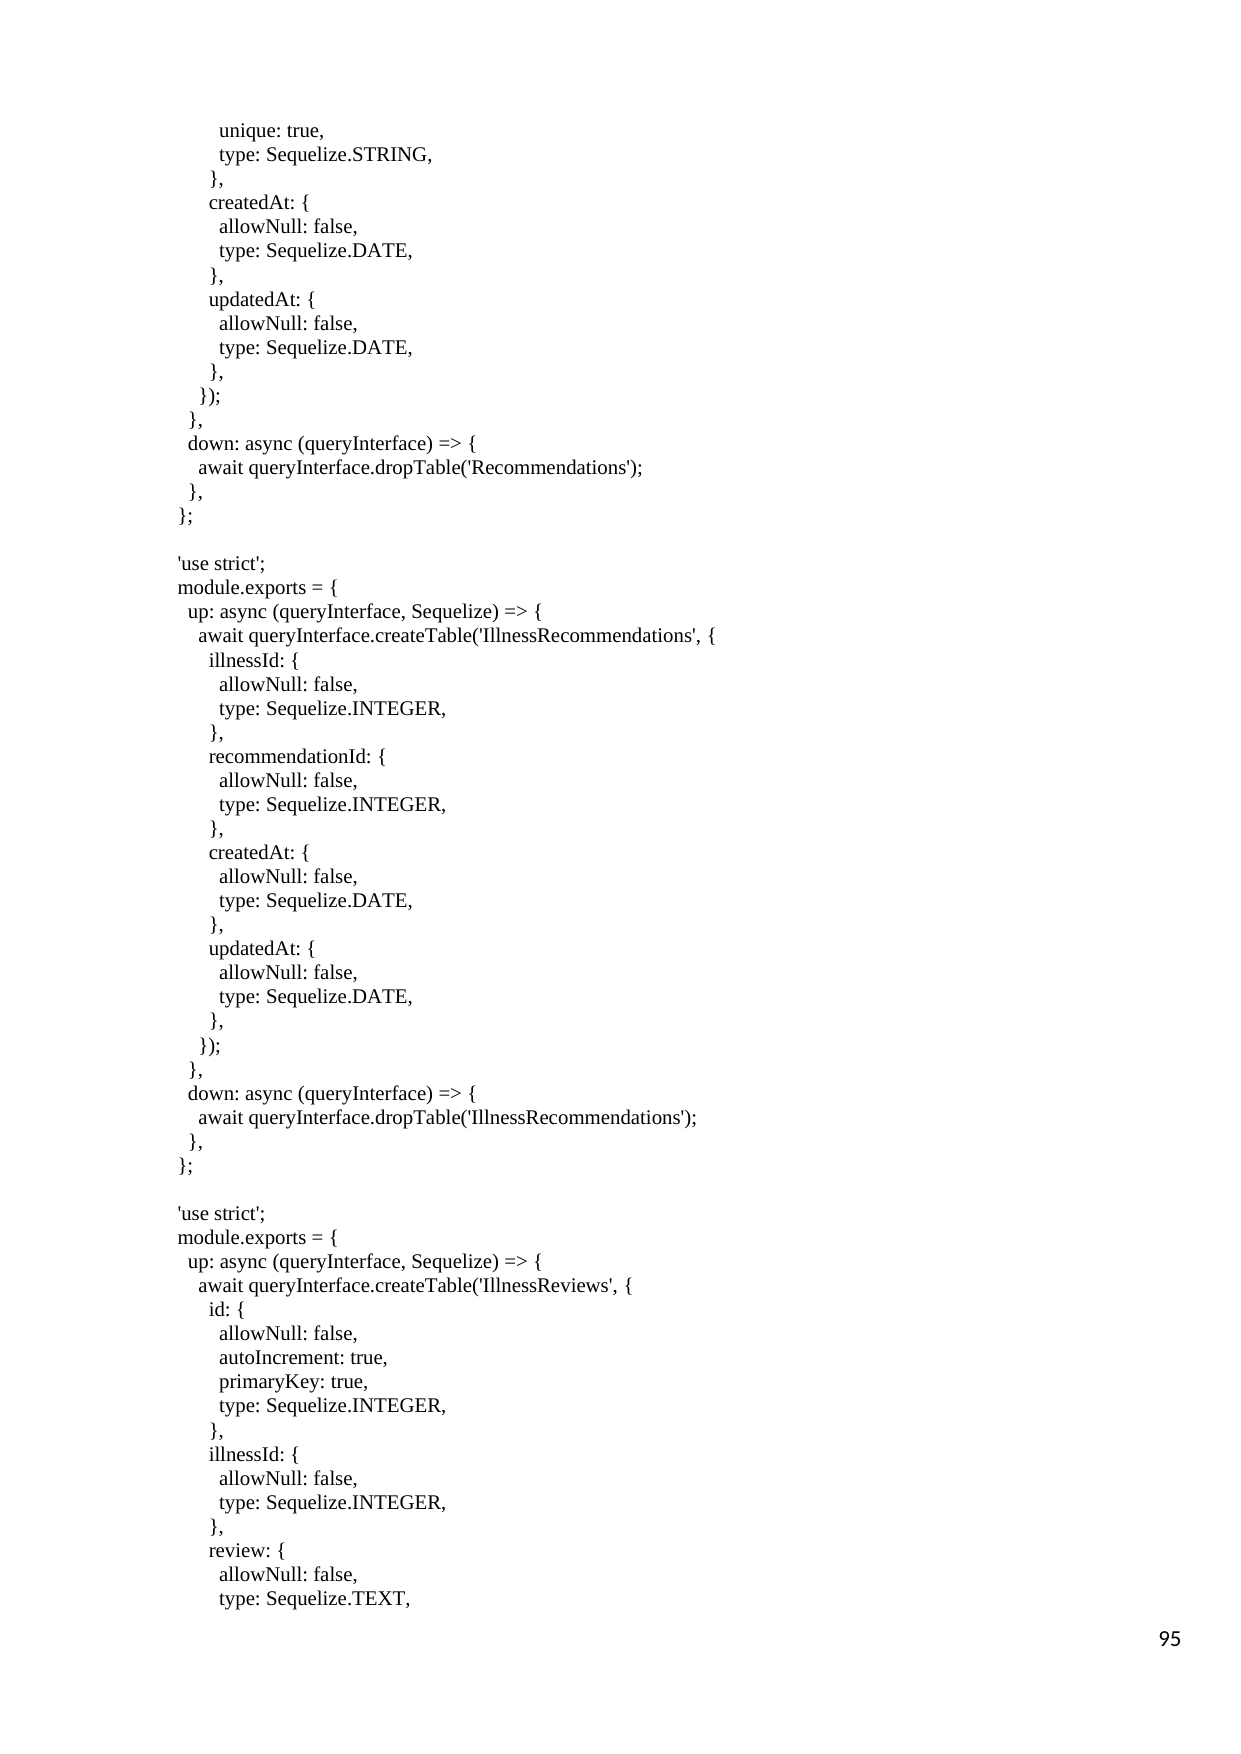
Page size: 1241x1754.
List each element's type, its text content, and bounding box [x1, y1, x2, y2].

text up: async (queryInterface, Sequelize) => { [177, 1249, 1181, 1273]
text createdAt: { [177, 190, 1181, 214]
text illnessId: { [177, 1442, 1181, 1466]
text }, [177, 1417, 1181, 1442]
text allowNull: false, [177, 960, 1181, 984]
text down: async (queryInterface) => { [177, 1081, 1181, 1105]
text }, [177, 1514, 1181, 1538]
text 'use strict'; [177, 1201, 1181, 1225]
text unique: true, [177, 118, 1181, 142]
text createdAt: { [177, 840, 1181, 864]
text type: Sequelize.DATE, [177, 335, 1181, 359]
text }, [177, 912, 1181, 936]
text await queryInterface.createTable('IllnessReviews', { [177, 1273, 1181, 1297]
text allowNull: false, [177, 311, 1181, 335]
text await queryInterface.dropTable('Recommendations'); [177, 455, 1181, 479]
text type: Sequelize.DATE, [177, 984, 1181, 1008]
text }, [177, 1057, 1181, 1081]
text type: Sequelize.INTEGER, [177, 1393, 1181, 1417]
text type: Sequelize.INTEGER, [177, 696, 1181, 720]
text updatedAt: { [177, 287, 1181, 311]
text }, [177, 359, 1181, 383]
text }; [177, 1153, 1181, 1177]
text }, [177, 166, 1181, 190]
text 'use strict'; [177, 551, 1181, 575]
text }); [177, 383, 1181, 407]
text }, [177, 816, 1181, 840]
text allowNull: false, [177, 864, 1181, 888]
text review: { [177, 1538, 1181, 1562]
text type: Sequelize.STRING, [177, 142, 1181, 166]
text module.exports = { [177, 1225, 1181, 1249]
text type: Sequelize.DATE, [177, 238, 1181, 262]
text }, [177, 407, 1181, 431]
text autoIncrement: true, [177, 1345, 1181, 1369]
text illnessId: { [177, 647, 1181, 672]
text primaryKey: true, [177, 1369, 1181, 1393]
text allowNull: false, [177, 1321, 1181, 1345]
text allowNull: false, [177, 214, 1181, 238]
text type: Sequelize.INTEGER, [177, 792, 1181, 816]
text id: { [177, 1297, 1181, 1321]
text type: Sequelize.DATE, [177, 888, 1181, 912]
text }, [177, 479, 1181, 503]
text }); [177, 1032, 1181, 1057]
text allowNull: false, [177, 768, 1181, 792]
text await queryInterface.dropTable('IllnessRecommendations'); [177, 1105, 1181, 1129]
text allowNull: false, [177, 1466, 1181, 1490]
text }, [177, 1008, 1181, 1032]
text down: async (queryInterface) => { [177, 431, 1181, 455]
text up: async (queryInterface, Sequelize) => { [177, 599, 1181, 623]
text await queryInterface.createTable('IllnessRecommendations', { [177, 623, 1181, 647]
text type: Sequelize.INTEGER, [177, 1490, 1181, 1514]
text recommendationId: { [177, 744, 1181, 768]
text updatedAt: { [177, 936, 1181, 960]
text }, [177, 1129, 1181, 1153]
text allowNull: false, [177, 672, 1181, 696]
text module.exports = { [177, 575, 1181, 599]
text }, [177, 262, 1181, 287]
text allowNull: false, [177, 1562, 1181, 1586]
text type: Sequelize.TEXT, [177, 1586, 1181, 1610]
text }; [177, 503, 1181, 527]
text }, [177, 720, 1181, 744]
